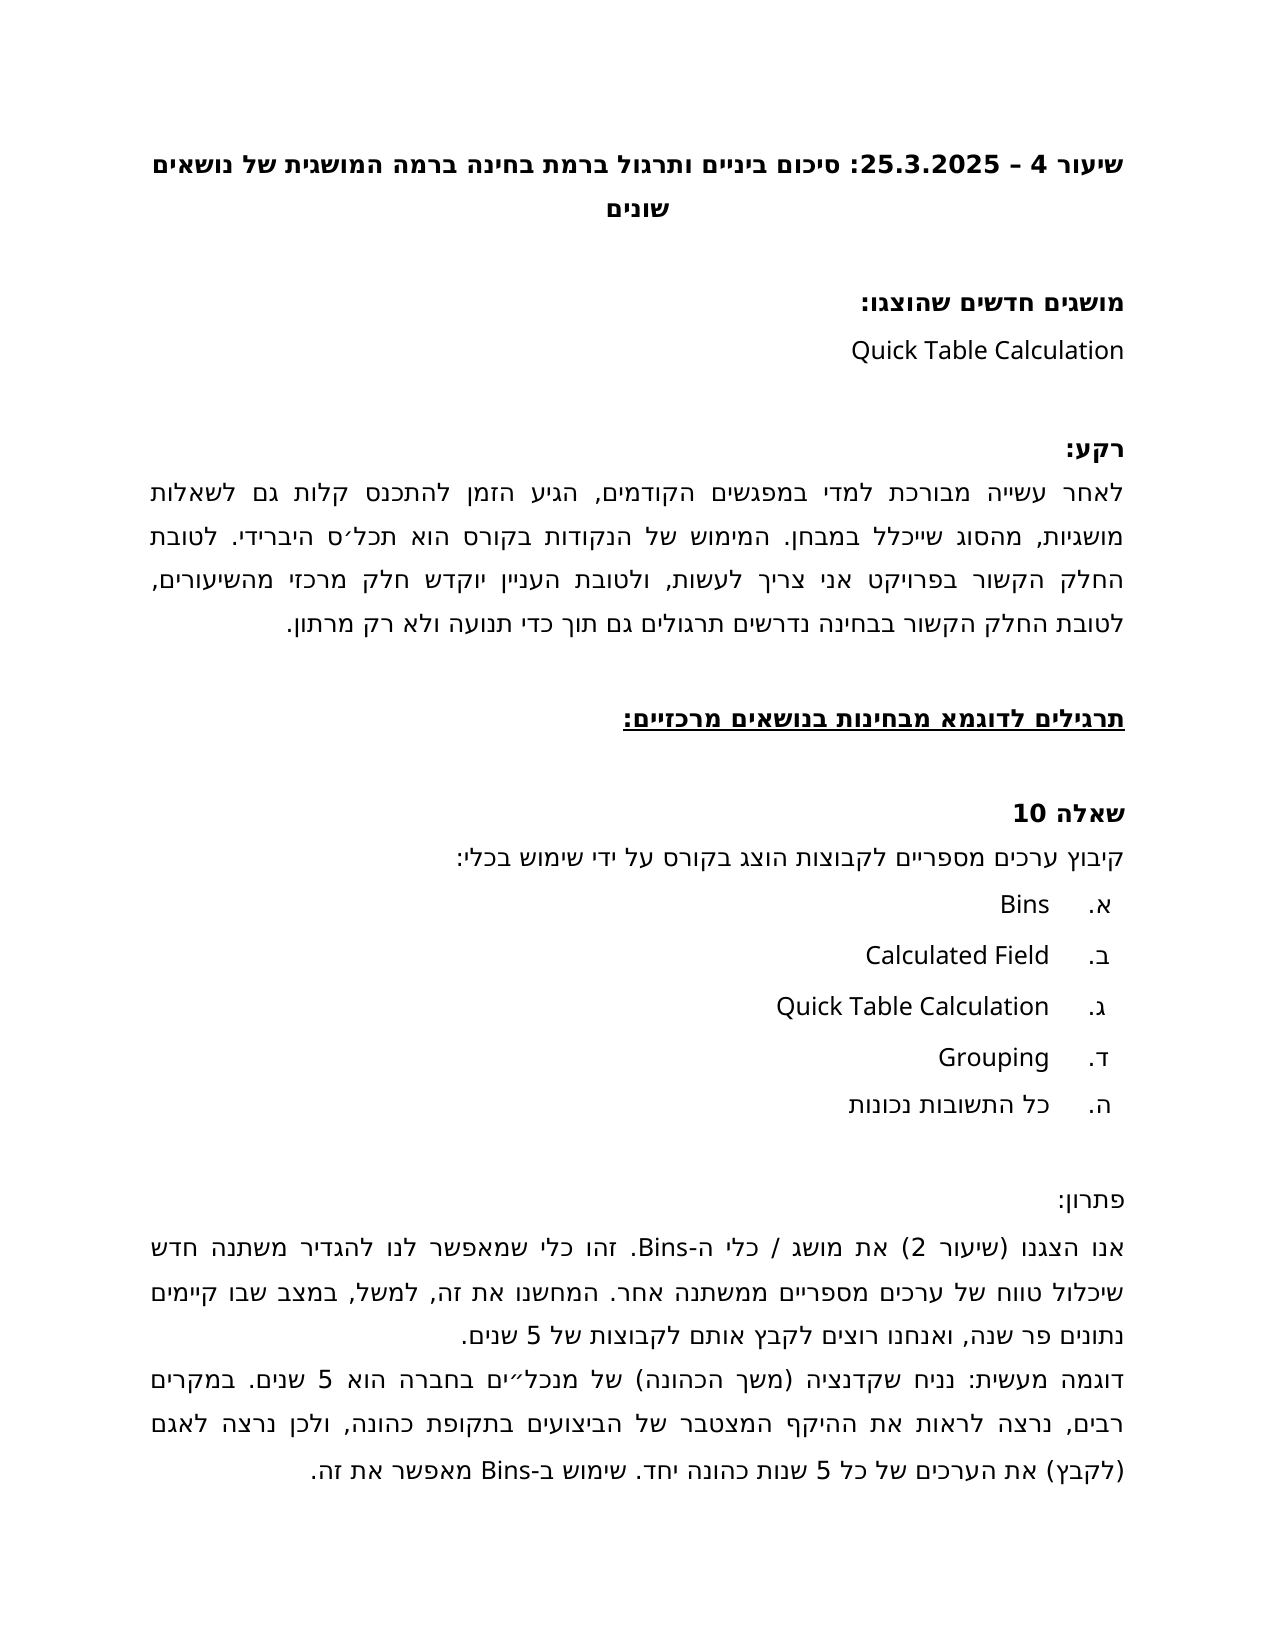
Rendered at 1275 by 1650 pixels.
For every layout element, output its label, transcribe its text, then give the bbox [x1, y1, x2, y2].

text שיעור 4 – 25.3.2025: סיכום ביניים ותרגול ברמת בחינה ברמה המושגית של נושאים שונים [150, 150, 1125, 223]
text רקע: [150, 434, 1125, 463]
text מושגים חדשים שהוצגו: [150, 288, 1125, 318]
list Bins [150, 886, 1087, 921]
text דוגמה מעשית: נניח שקדנציה (משך הכהונה) של מנכל״ים בחברה הוא 5 שנים. במקרים רבים, נרצה לראות את ההיקף המצטבר של הביצועים בתקופת כהונה, ולכן נרצה לאגם (לקבץ) את הערכים של כל 5 שנות כהונה יחד. שימוש ב-Bins מאפשר את זה. [150, 1365, 1125, 1487]
list כל התשובות נכונות [150, 1091, 1087, 1120]
list Quick Table Calculation [150, 988, 1087, 1023]
text פתרון: [150, 1185, 1125, 1214]
text אנו הצגנו (שיעור 2) את מושג / כלי ה-Bins. זהו כלי שמאפשר לנו להגדיר משתנה חדש שיכלול טווח של ערכים מספריים ממשתנה אחר. המחשנו את זה, למשל, במצב שבו קיימים נתונים פר שנה, ואנחנו רוצים לקבץ אותם לקבוצות של 5 שנים. [150, 1229, 1125, 1351]
list Grouping [150, 1039, 1087, 1074]
list Calculated Field [150, 937, 1087, 972]
text לאחר עשייה מבורכת למדי במפגשים הקודמים, הגיע הזמן להתכנס קלות גם לשאלות מושגיות, מהסוג שייכלל במבחן. המימוש של הנקודות בקורס הוא תכל׳ס היברידי. לטובת החלק הקשור בפרויקט אני צריך לעשות, ולטובת העניין יוקדש חלק מרכזי מהשיעורים, לטובת החלק הקשור בבחינה נדרשים תרגולים גם תוך כדי תנועה ולא רק מרתון. [150, 478, 1125, 638]
text שאלה 10 [150, 799, 1125, 828]
text קיבוץ ערכים מספריים לקבוצות הוצג בקורס על ידי שימוש בכלי: [150, 843, 1125, 872]
text Quick Table Calculation [150, 332, 1125, 366]
text תרגילים לדוגמא מבחינות בנושאים מרכזיים: [150, 704, 1125, 733]
